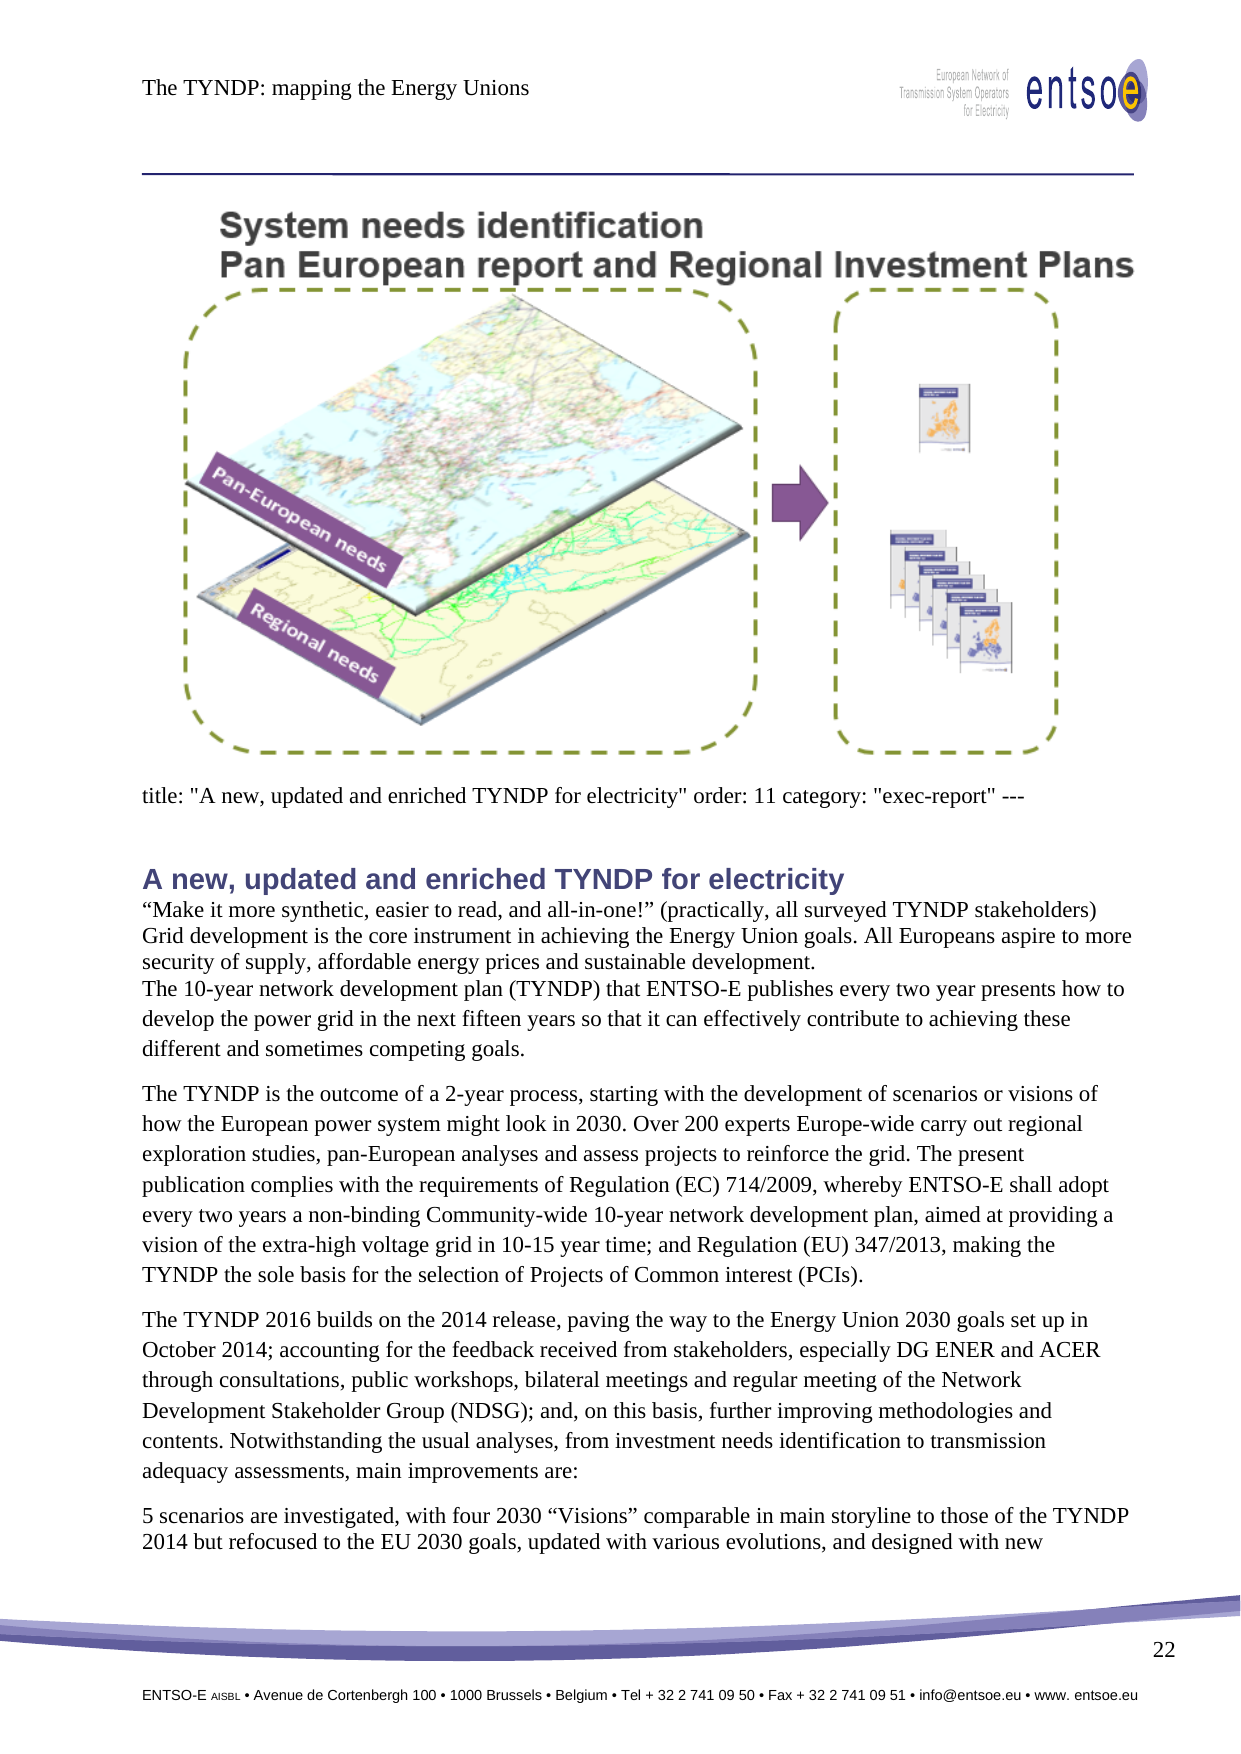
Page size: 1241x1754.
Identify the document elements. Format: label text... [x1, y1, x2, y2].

text The TYNDP is the outcome of a 2-year process, starting with the development of scenarios or visions of how the European power system might look in 2030. Over 200 experts Europe-wide carry out regional exploration studies, pan-European analyses and assess projects to reinforce the grid. The present publication complies with the requirements of Regulation (EC) 714/2009, whereby ENTSO-E shall adopt every two years a non-binding Community-wide 10-year network development plan, aimed at providing a vision of the extra-high voltage grid in 10-15 year time; and Regulation (EU) 347/2013, making the TYNDP the sole basis for the selection of Projects of Common interest (PCIs). [142, 1080, 1134, 1288]
subtitle A new, updated and enriched TYNDP for electricity [142, 862, 1134, 896]
text title: "A new, updated and enriched TYNDP for electricity" order: 11 category: "exec-report" --- [142, 782, 1134, 808]
text The TYNDP 2016 builds on the 2014 release, paving the way to the Energy Union 2030 goals set up in October 2014; accounting for the feedback received from stakeholders, especially DG ENER and ACER through consultations, public workshops, bilateral meetings and regular meeting of the Network Development Stakeholder Group (NDSG); and, on this basis, further improving methodologies and contents. Notwithstanding the usual analyses, from investment needs identification to transmission adequacy assessments, main improvements are: [142, 1306, 1134, 1483]
picture [160, 200, 1153, 764]
text The 10-year network development plan (TYNDP) that ENTSO-E publishes every two year presents how to develop the power grid in the next fifteen years so that it can effectively contribute to achieving these different and sometimes competing goals. [142, 975, 1134, 1062]
